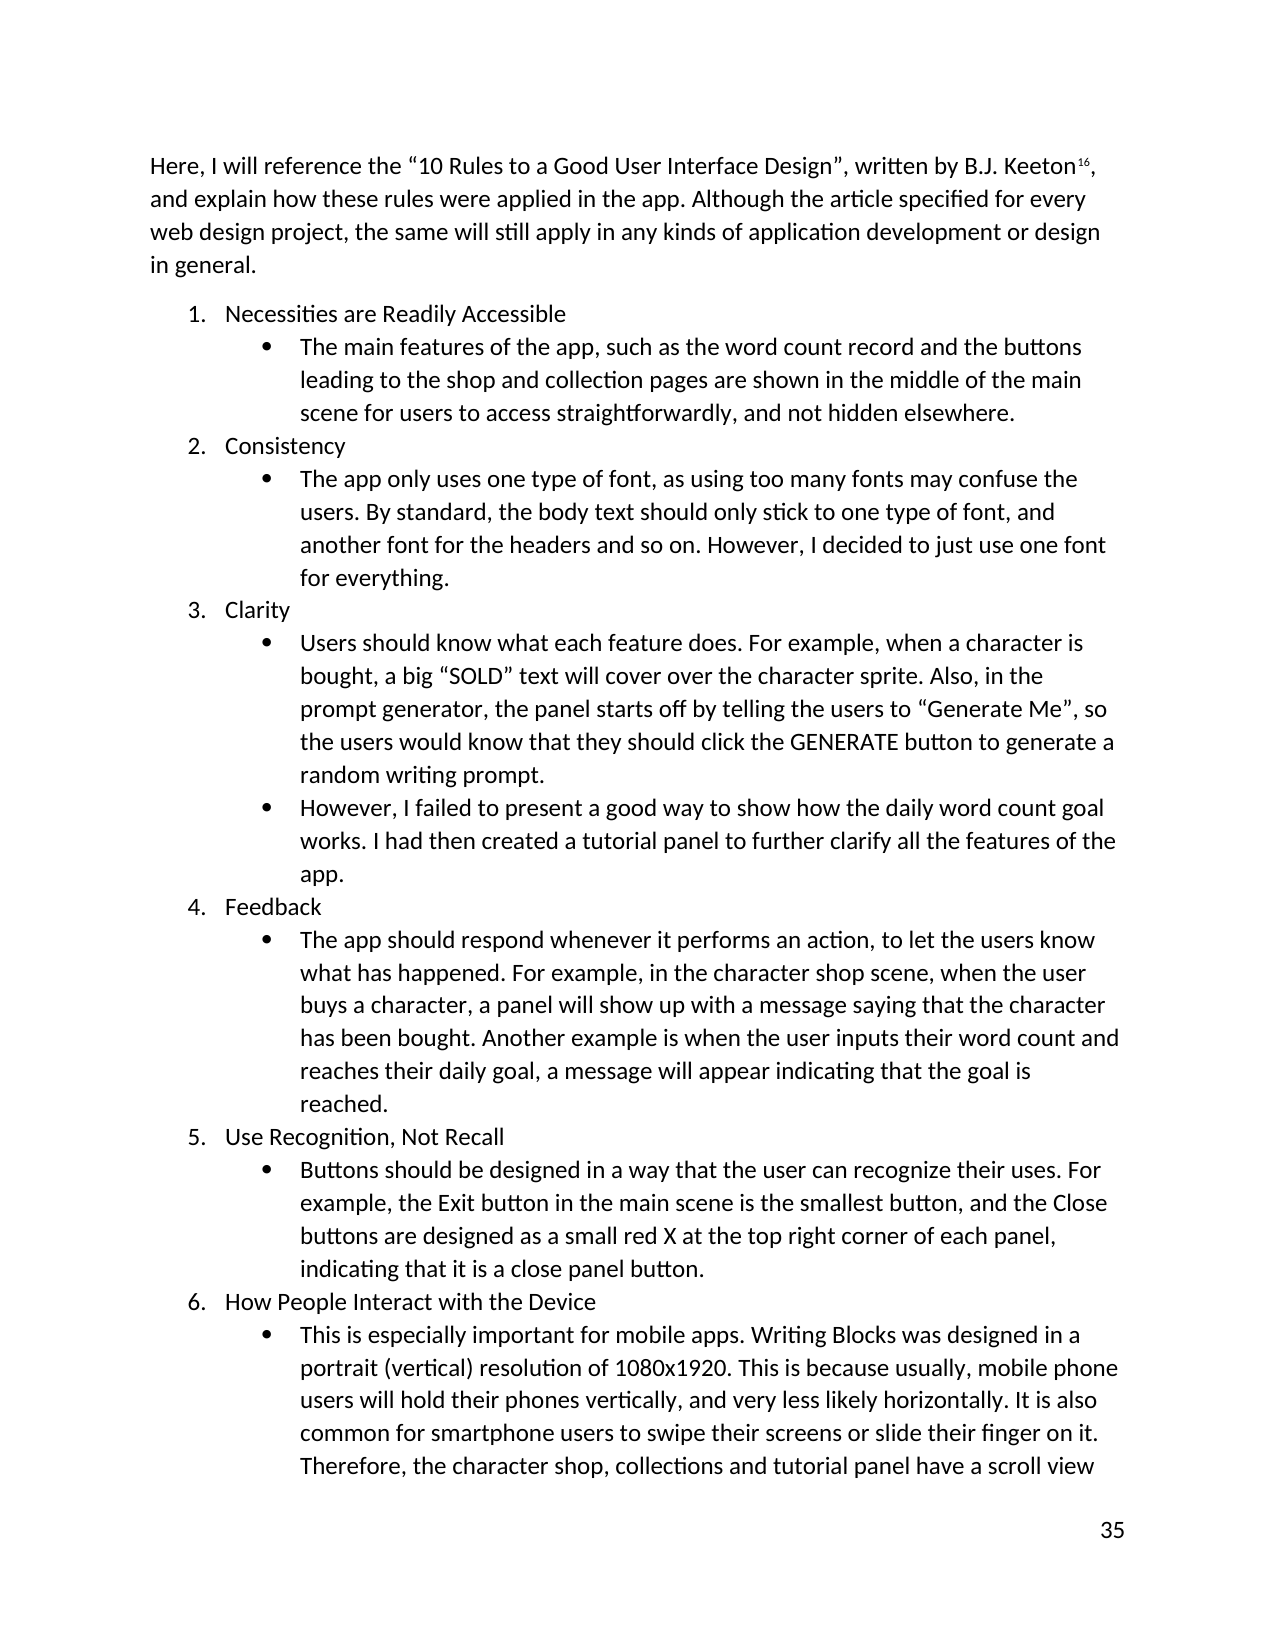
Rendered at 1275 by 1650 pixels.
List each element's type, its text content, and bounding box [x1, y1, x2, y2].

list Clarity [187, 594, 1125, 625]
list However, I failed to present a good way to show how the daily word count goal works. I had then created a tutorial panel to further clarify all the features of the app. [262, 792, 1125, 888]
list The app should respond whenever it performs an action, to let the users know what has happened. For example, in the character shop scene, when the user buys a character, a panel will show up with a message saying that the character has been bought. Another example is when the user inputs their word count and reaches their daily goal, a message will appear indicating that the goal is reached. [262, 924, 1125, 1119]
text Here, I will reference the “10 Rules to a Good User Interface Design”, written by B.J. Keeton16, and explain how these rules were applied in the app. Although the article specified for every web design project, the same will still apply in any kinds of application development or design in general. [150, 150, 1125, 279]
list Consistency [187, 430, 1125, 461]
list Users should know what each feature does. For example, when a character is bought, a big “SOLD” text will cover over the character sprite. Also, in the prompt generator, the panel starts off by telling the users to “Generate Me”, so the users would know that they should click the GENERATE button to generate a random writing prompt. [262, 627, 1125, 790]
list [262, 1319, 1125, 1481]
list The app only uses one type of font, as using too many fonts may confuse the users. By standard, the body text should only stick to one type of font, and another font for the headers and so on. However, I decided to just use one font for everything. [262, 463, 1125, 592]
list The main features of the app, such as the word count record and the buttons leading to the shop and collection pages are shown in the middle of the main scene for users to access straightforwardly, and not hidden elsewhere. [262, 331, 1125, 428]
list Feedback [187, 891, 1125, 921]
list How People Interact with the Device [187, 1286, 1125, 1316]
list Buttons should be designed in a way that the user can recognize their uses. For example, the Exit button in the main scene is the smallest button, and the Close buttons are designed as a small red X at the top right corner of each panel, indicating that it is a close panel button. [262, 1154, 1125, 1283]
list Use Recognition, Not Recall [187, 1121, 1125, 1152]
list Necessities are Readily Accessible [187, 298, 1125, 329]
